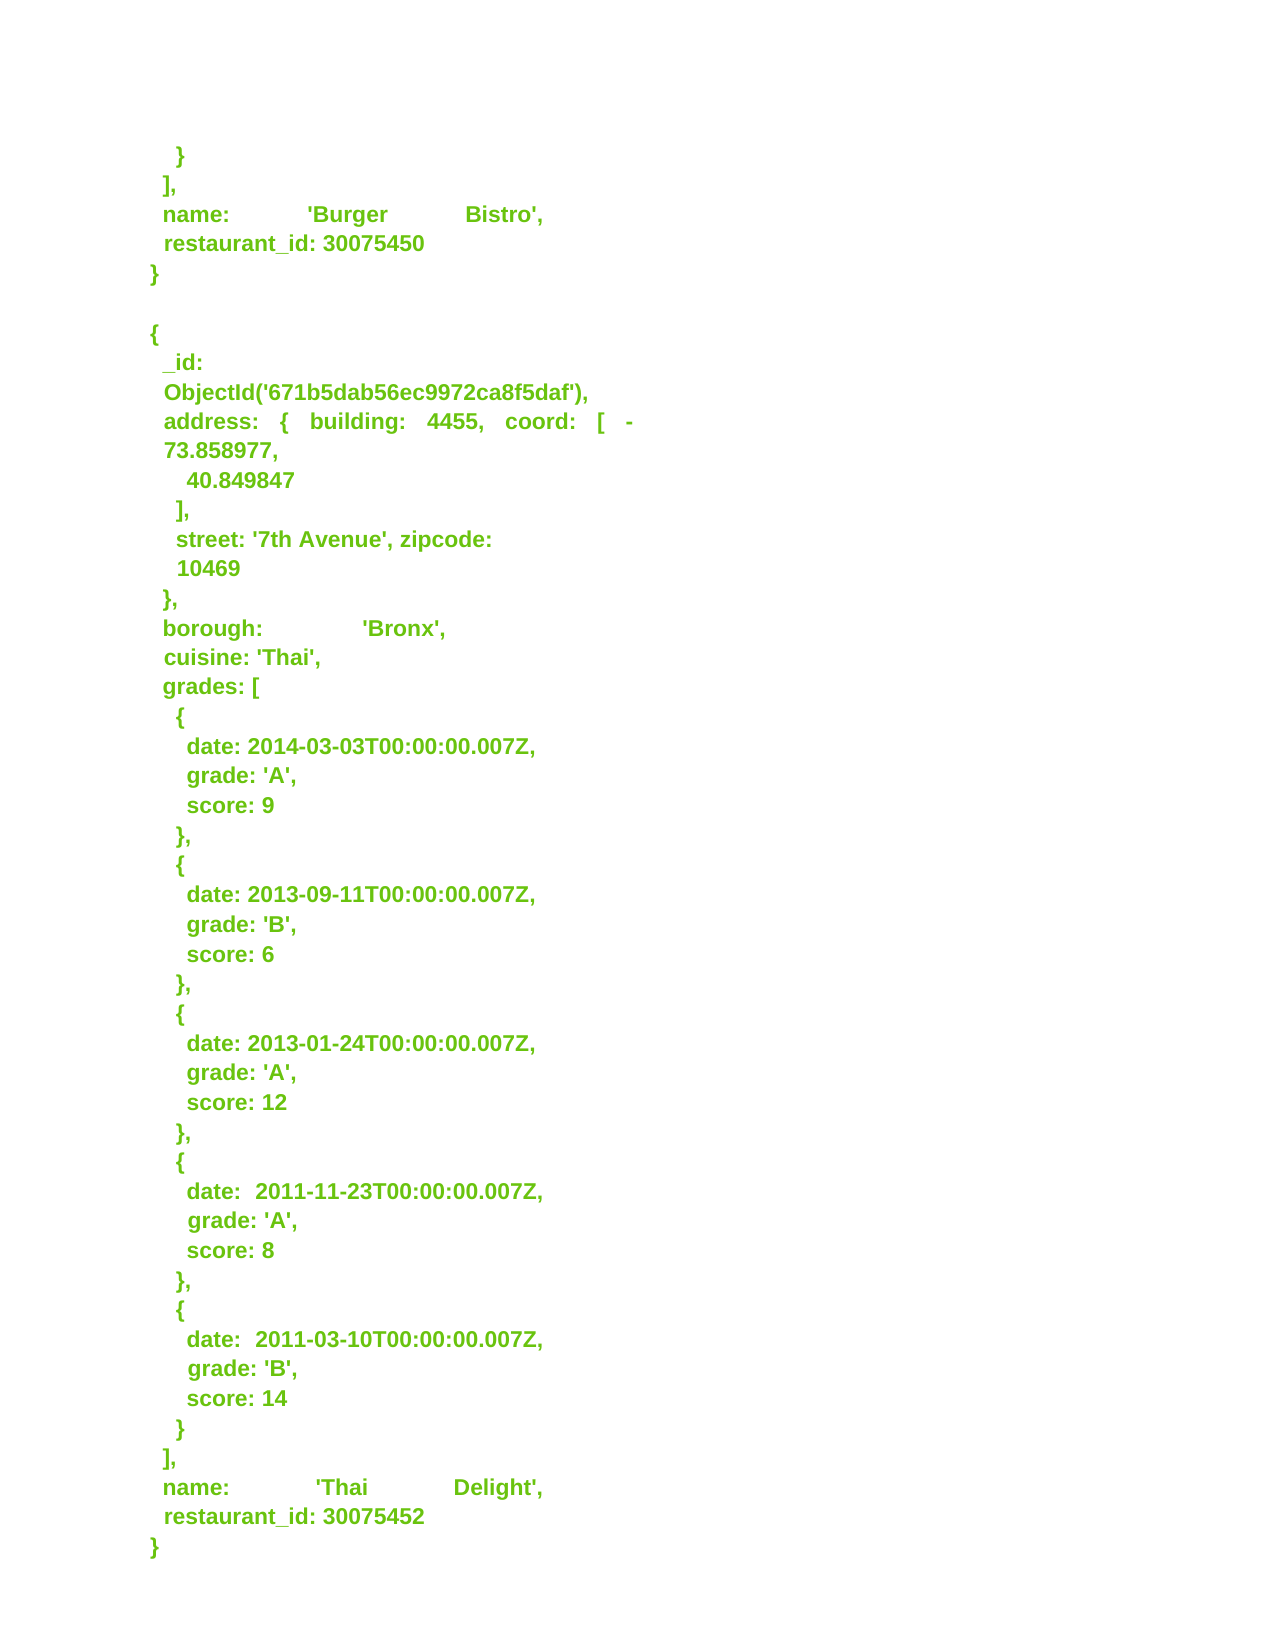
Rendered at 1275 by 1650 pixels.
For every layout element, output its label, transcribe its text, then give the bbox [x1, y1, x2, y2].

text date: 2013-01-24T00:00:00.007Z, [186, 1029, 543, 1056]
text borough: 'Bronx', cuisine: 'Thai', [162, 614, 446, 670]
text { [176, 1148, 543, 1175]
text } [176, 142, 543, 168]
text { [176, 703, 543, 729]
text }, [162, 585, 543, 611]
text score: 8 [186, 1237, 543, 1263]
text }, [176, 970, 543, 997]
text { [176, 1296, 543, 1323]
text { [176, 851, 543, 878]
text grade: 'B', [186, 911, 543, 937]
text { [150, 320, 543, 346]
text 40.849847 [186, 467, 543, 493]
text } [150, 260, 543, 286]
text date: 2011-11-23T00:00:00.007Z, grade: 'A', [186, 1178, 543, 1233]
text ], [176, 496, 543, 523]
text _id: ObjectId('671b5dab56ec9972ca8f5daf'), address: { building: 4455, coord: [ -73.858977, [162, 349, 633, 463]
text name: 'Thai Delight', restaurant_id: 30075452 [162, 1474, 543, 1529]
text date: 2013-09-11T00:00:00.007Z, [186, 881, 543, 907]
text grades: [ [162, 673, 543, 700]
text score: 6 [186, 941, 543, 967]
text score: 12 [186, 1089, 543, 1115]
text name: 'Burger Bistro', restaurant_id: 30075450 [162, 201, 543, 256]
text grade: 'A', [186, 1059, 543, 1086]
text score: 14 [186, 1385, 543, 1411]
text date: 2011-03-10T00:00:00.007Z, grade: 'B', [186, 1326, 543, 1381]
text street: '7th Avenue', zipcode: 10469 [176, 526, 493, 581]
text ], [162, 1444, 543, 1471]
text date: 2014-03-03T00:00:00.007Z, [186, 733, 543, 759]
text score: 9 [186, 792, 543, 818]
text } [176, 1414, 543, 1441]
text }, [176, 822, 543, 848]
text }, [176, 1267, 543, 1293]
text grade: 'A', [186, 762, 543, 789]
text { [176, 1000, 543, 1026]
text ], [162, 171, 543, 198]
text }, [176, 1119, 543, 1145]
text } [150, 1533, 543, 1559]
